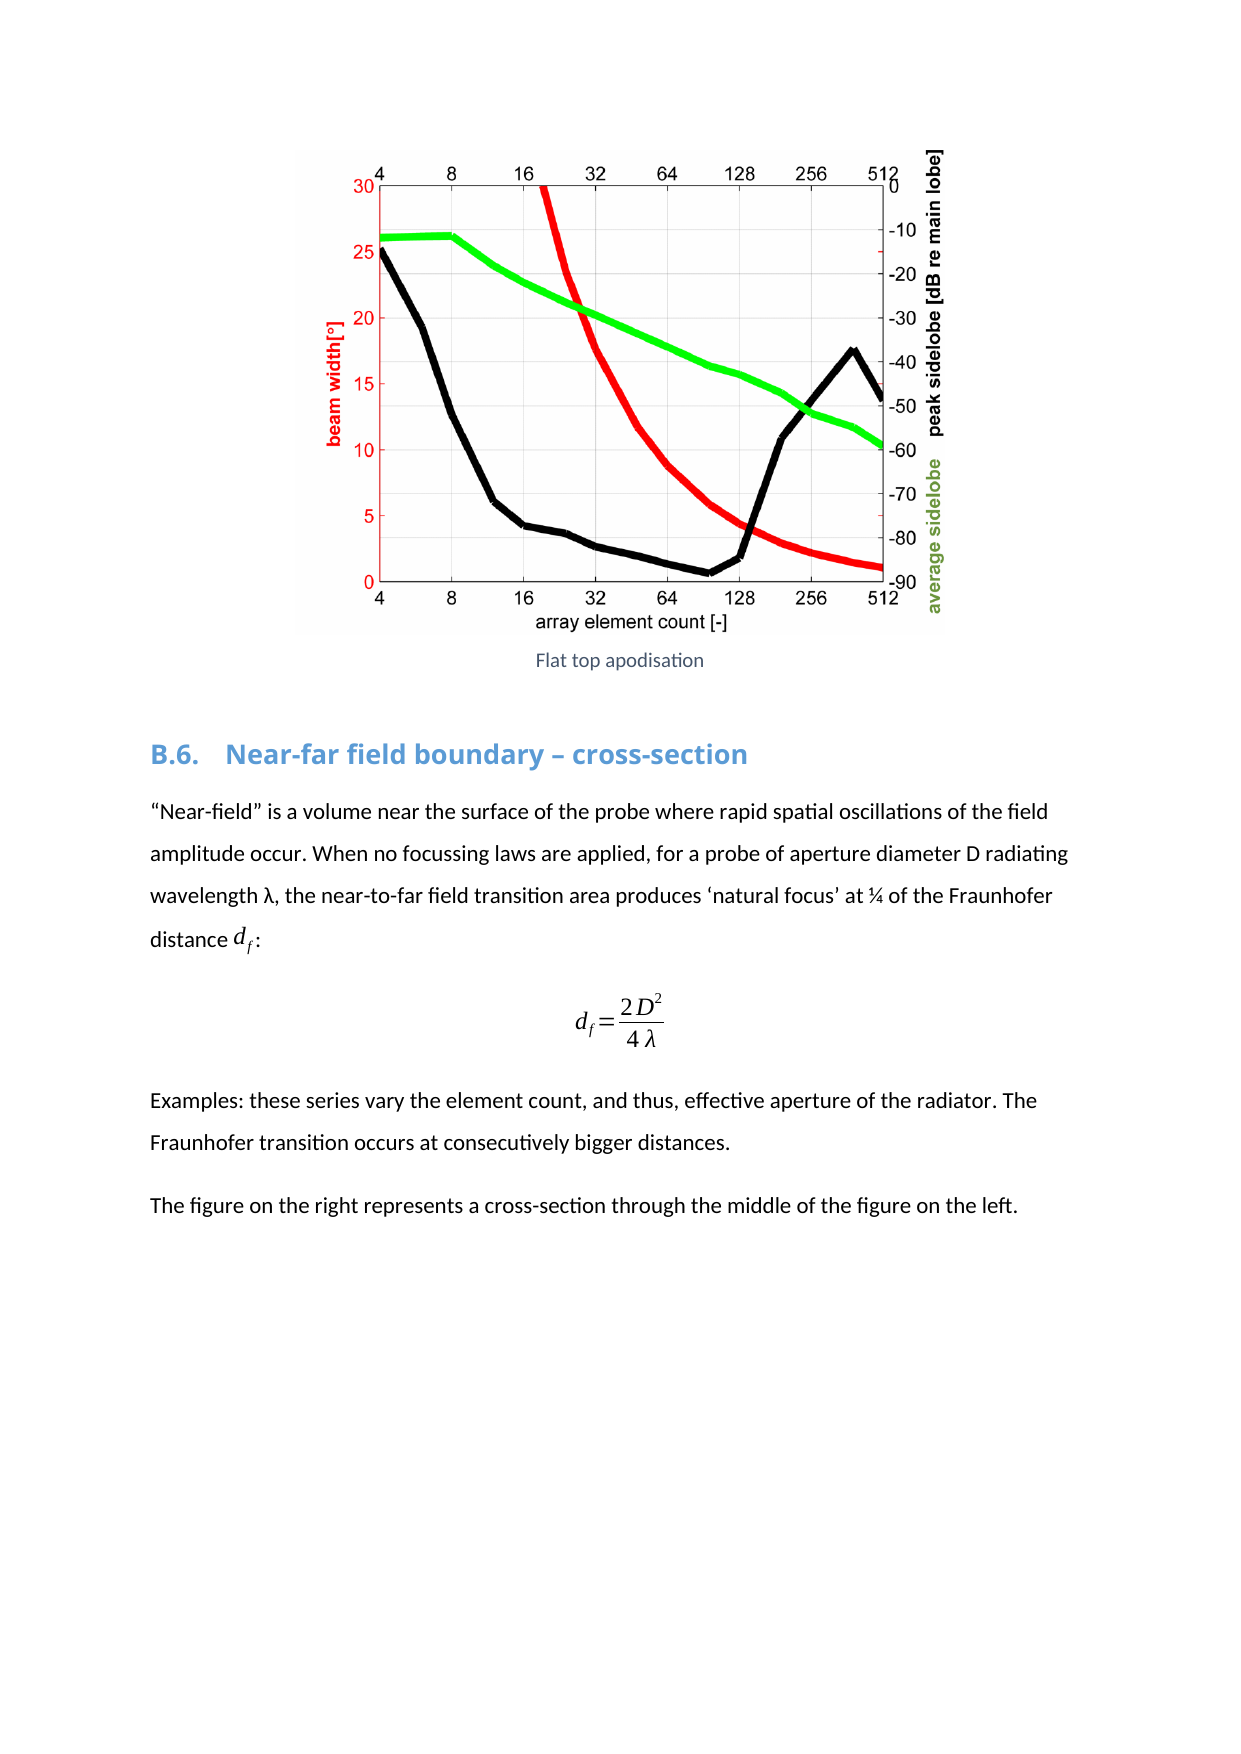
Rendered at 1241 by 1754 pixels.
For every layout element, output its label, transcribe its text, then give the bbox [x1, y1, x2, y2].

subtitle Near-far field boundary – cross-section [150, 735, 1090, 772]
text Flat top apodisation [150, 647, 1090, 672]
text “Near-field” is a volume near the surface of the probe where rapid spatial oscillations of the field amplitude occur. When no focussing laws are applied, for a probe of aperture diameter D radiating wavelength λ, the near-to-far field transition area produces ‘natural focus’ at ¼ of the Fraunhofer distance : [150, 797, 1090, 954]
text The figure on the right represents a cross-section through the middle of the figure on the left. [150, 1191, 1090, 1219]
text Examples: these series vary the element count, and thus, effective aperture of the radiator. The Fraunhofer transition occurs at consecutively bigger distances. [150, 1086, 1090, 1156]
picture [295, 150, 945, 635]
